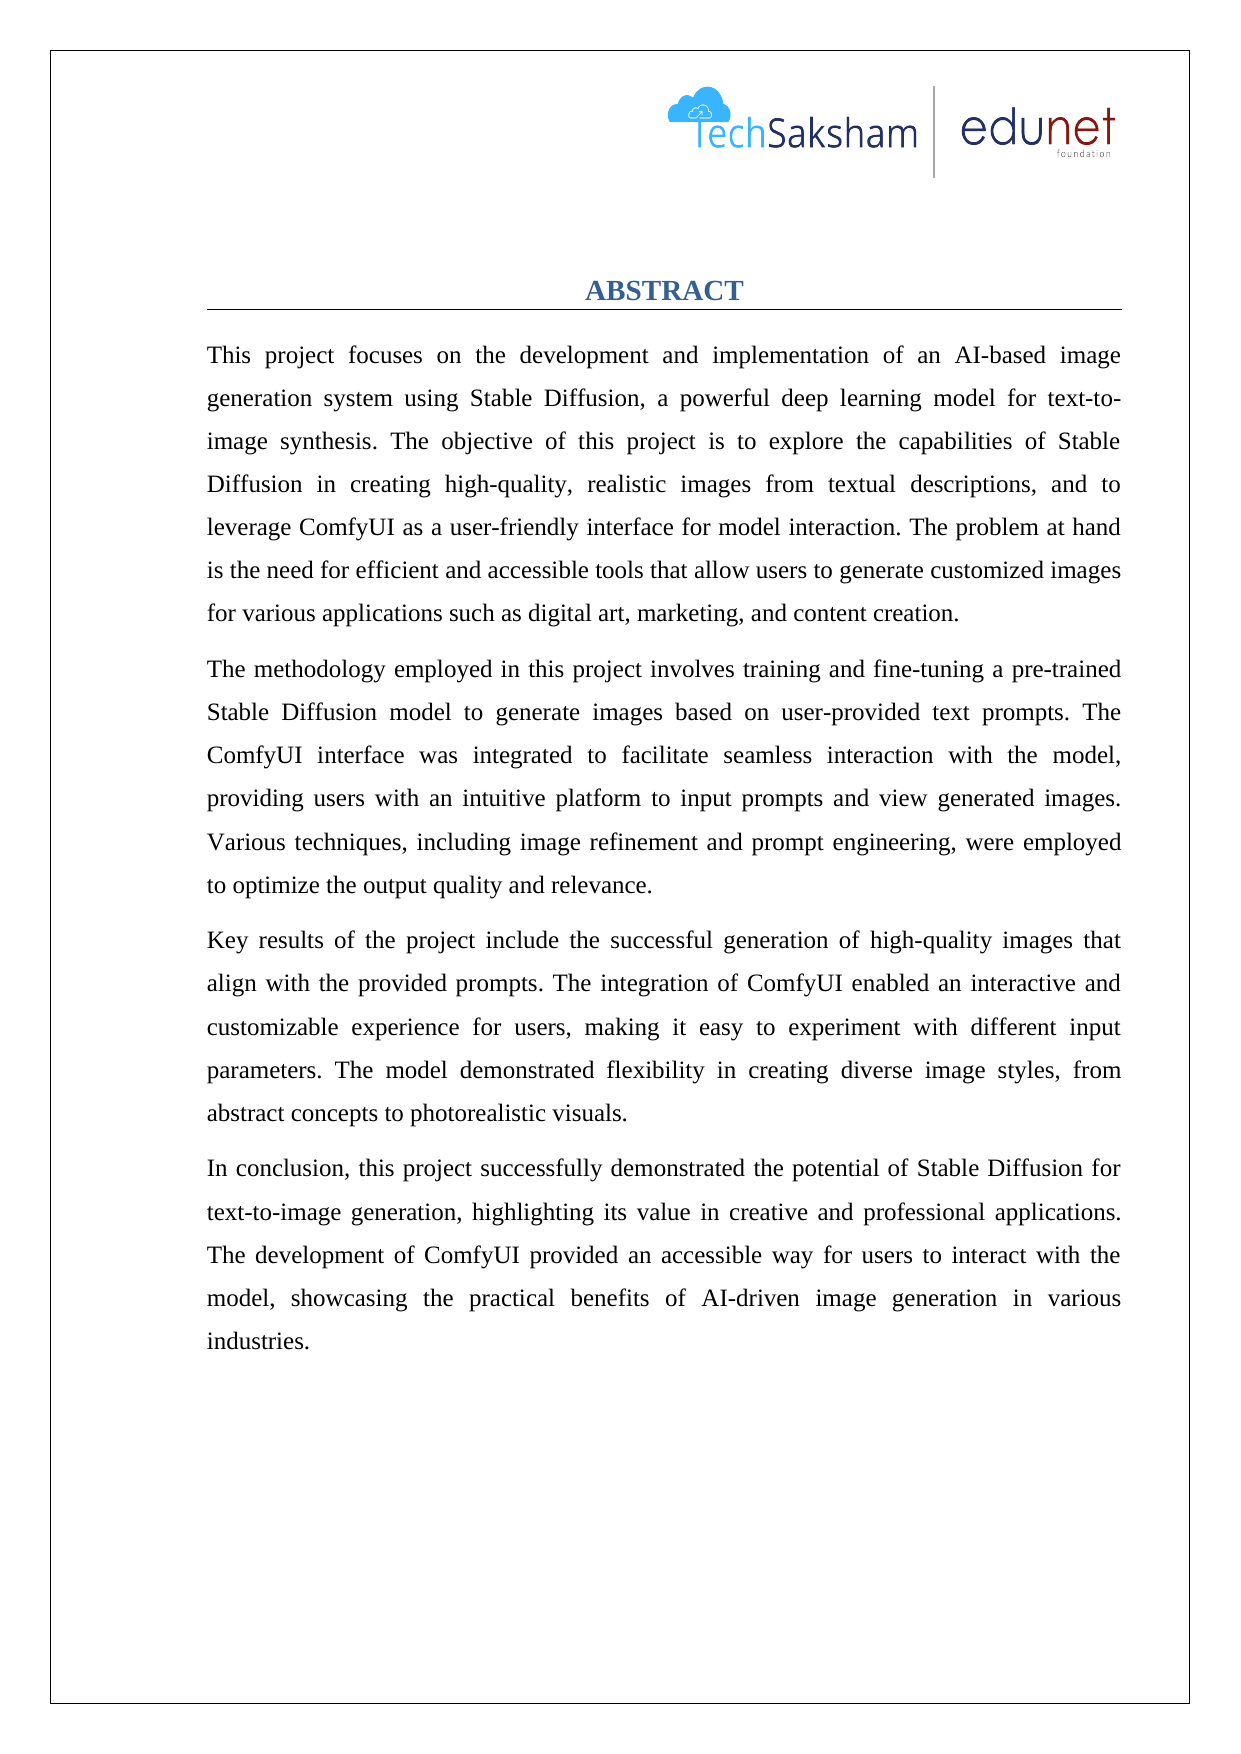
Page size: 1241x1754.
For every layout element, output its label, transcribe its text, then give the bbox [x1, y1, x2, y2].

picture [662, 79, 923, 154]
text In conclusion, this project successfully demonstrated the potential of Stable Diffusion for text-to-image generation, highlighting its value in creative and professional applications. The development of ComfyUI provided an accessible way for users to interact with the model, showcasing the practical benefits of AI-driven image generation in various industries. [207, 1153, 1122, 1355]
text Key results of the project include the successful generation of high-quality images that align with the provided prompts. The integration of ComfyUI enabled an interactive and customizable experience for users, making it easy to experiment with different input parameters. The model demonstrated flexibility in creating diverse image styles, from abstract concepts to photorealistic visuals. [207, 925, 1122, 1127]
subtitle ABSTRACT [207, 273, 1122, 309]
picture [955, 100, 1122, 164]
text This project focuses on the development and implementation of an AI-based image generation system using Stable Diffusion, a powerful deep learning model for text-to-image synthesis. The objective of this project is to explore the capabilities of Stable Diffusion in creating high-quality, realistic images from textual descriptions, and to leverage ComfyUI as a user-friendly interface for model interaction. The problem at hand is the need for efficient and accessible tools that allow users to generate customized images for various applications such as digital art, marketing, and content creation. [207, 340, 1122, 627]
text The methodology employed in this project involves training and fine-tuning a pre-trained Stable Diffusion model to generate images based on user-provided text prompts. The ComfyUI interface was integrated to facilitate seamless interaction with the model, providing users with an intuitive platform to input prompts and view generated images. Various techniques, including image refinement and prompt engineering, were employed to optimize the output quality and relevance. [207, 654, 1122, 898]
